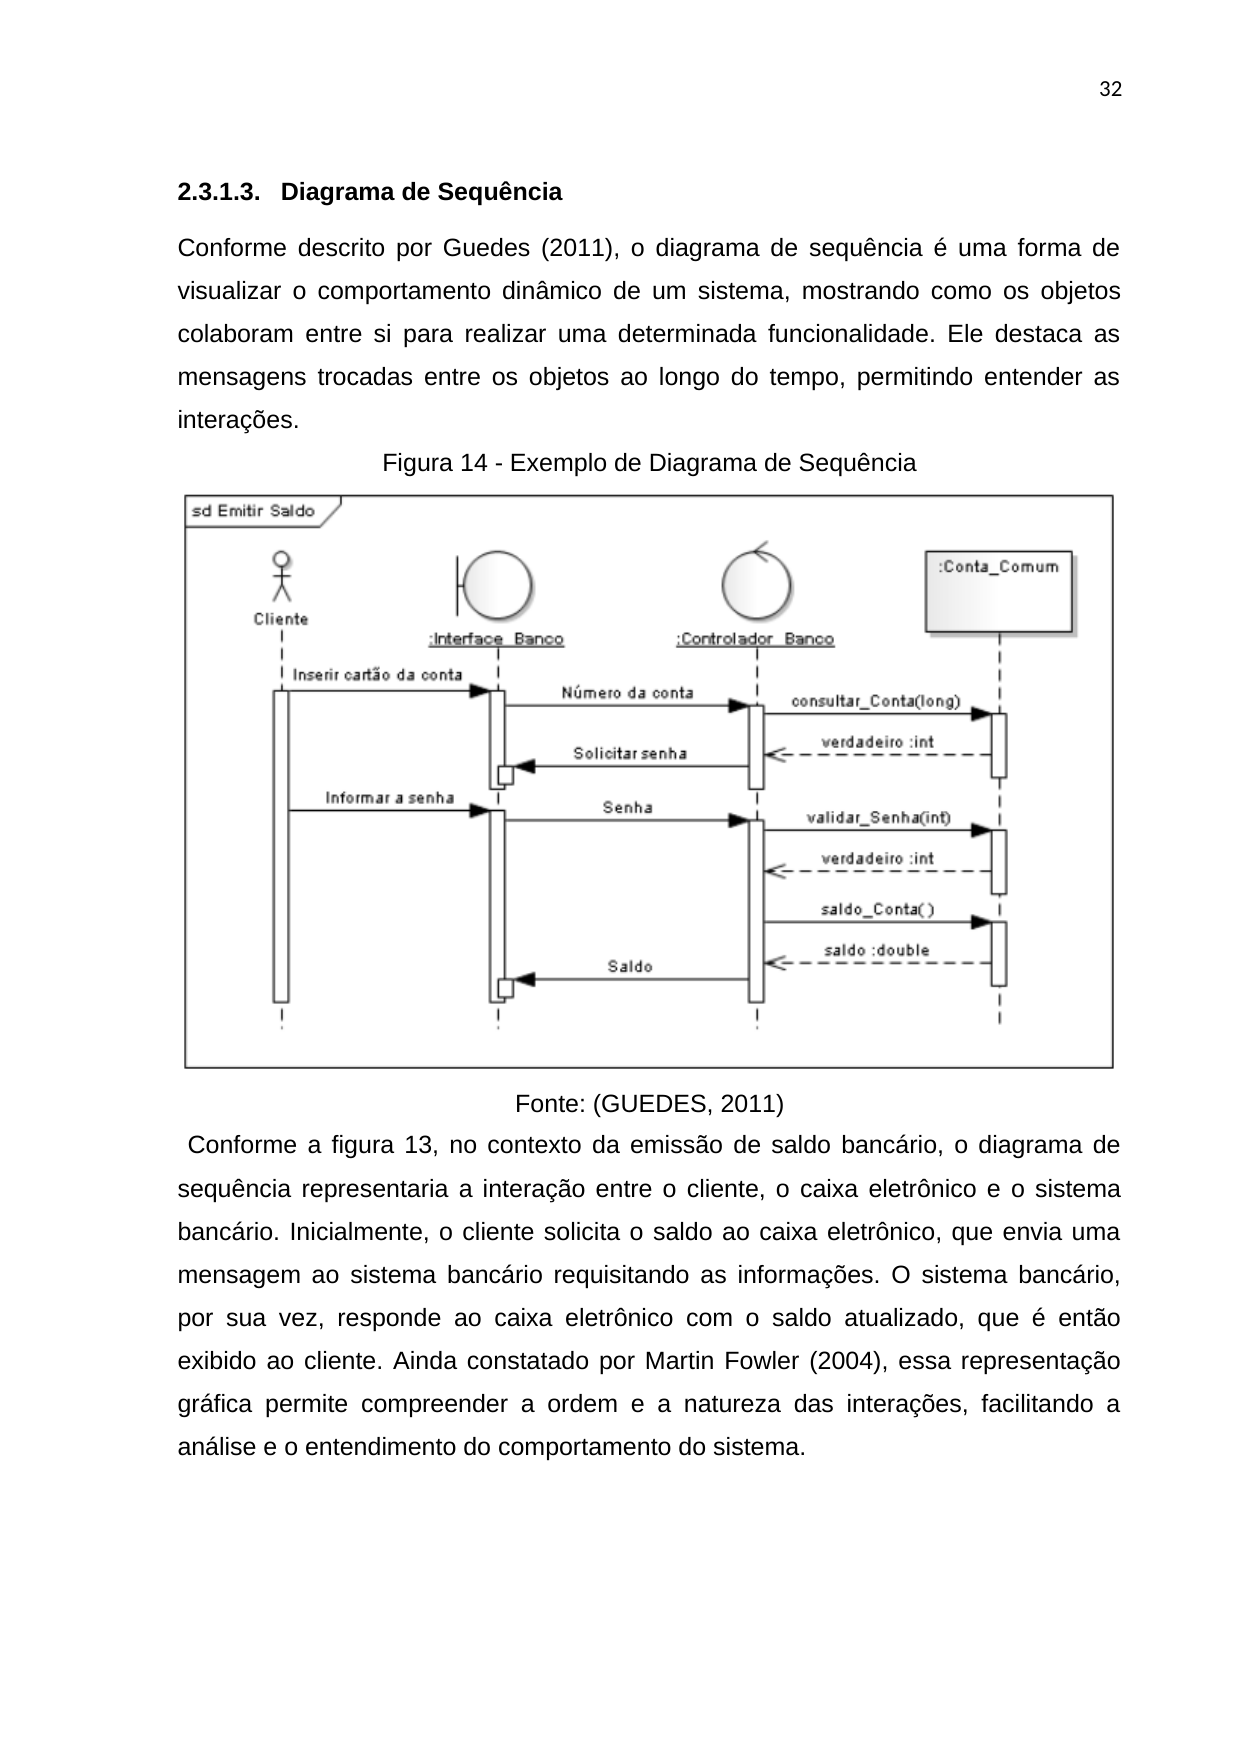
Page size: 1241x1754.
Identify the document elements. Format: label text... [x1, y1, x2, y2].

text Figura 14 - Exemplo de Diagrama de Sequência [177, 448, 1122, 477]
subtitle Diagrama de Sequência [177, 177, 1122, 206]
list Conforme a figura 13, no contexto da emissão de saldo bancário, o diagrama de sequência representaria a interação entre o cliente, o caixa eletrônico e o sistema bancário. Inicialmente, o cliente solicita o saldo ao caixa eletrônico, que envia uma mensagem ao sistema bancário requisitando as informações. O sistema bancário, por sua vez, responde ao caixa eletrônico com o saldo atualizado, que é então exibido ao cliente. Ainda constatado por Martin Fowler (2004), essa representação gráfica permite compreender a ordem e a natureza das interações, facilitando a análise e o entendimento do comportamento do sistema. [177, 1130, 1122, 1461]
picture [177, 489, 1123, 1075]
list Conforme descrito por Guedes (2011), o diagrama de sequência é uma forma de visualizar o comportamento dinâmico de um sistema, mostrando como os objetos colaboram entre si para realizar uma determinada funcionalidade. Ele destaca as mensagens trocadas entre os objetos ao longo do tempo, permitindo entender as interações. [177, 233, 1122, 434]
text Fonte: (GUEDES, 2011) [177, 1089, 1122, 1118]
